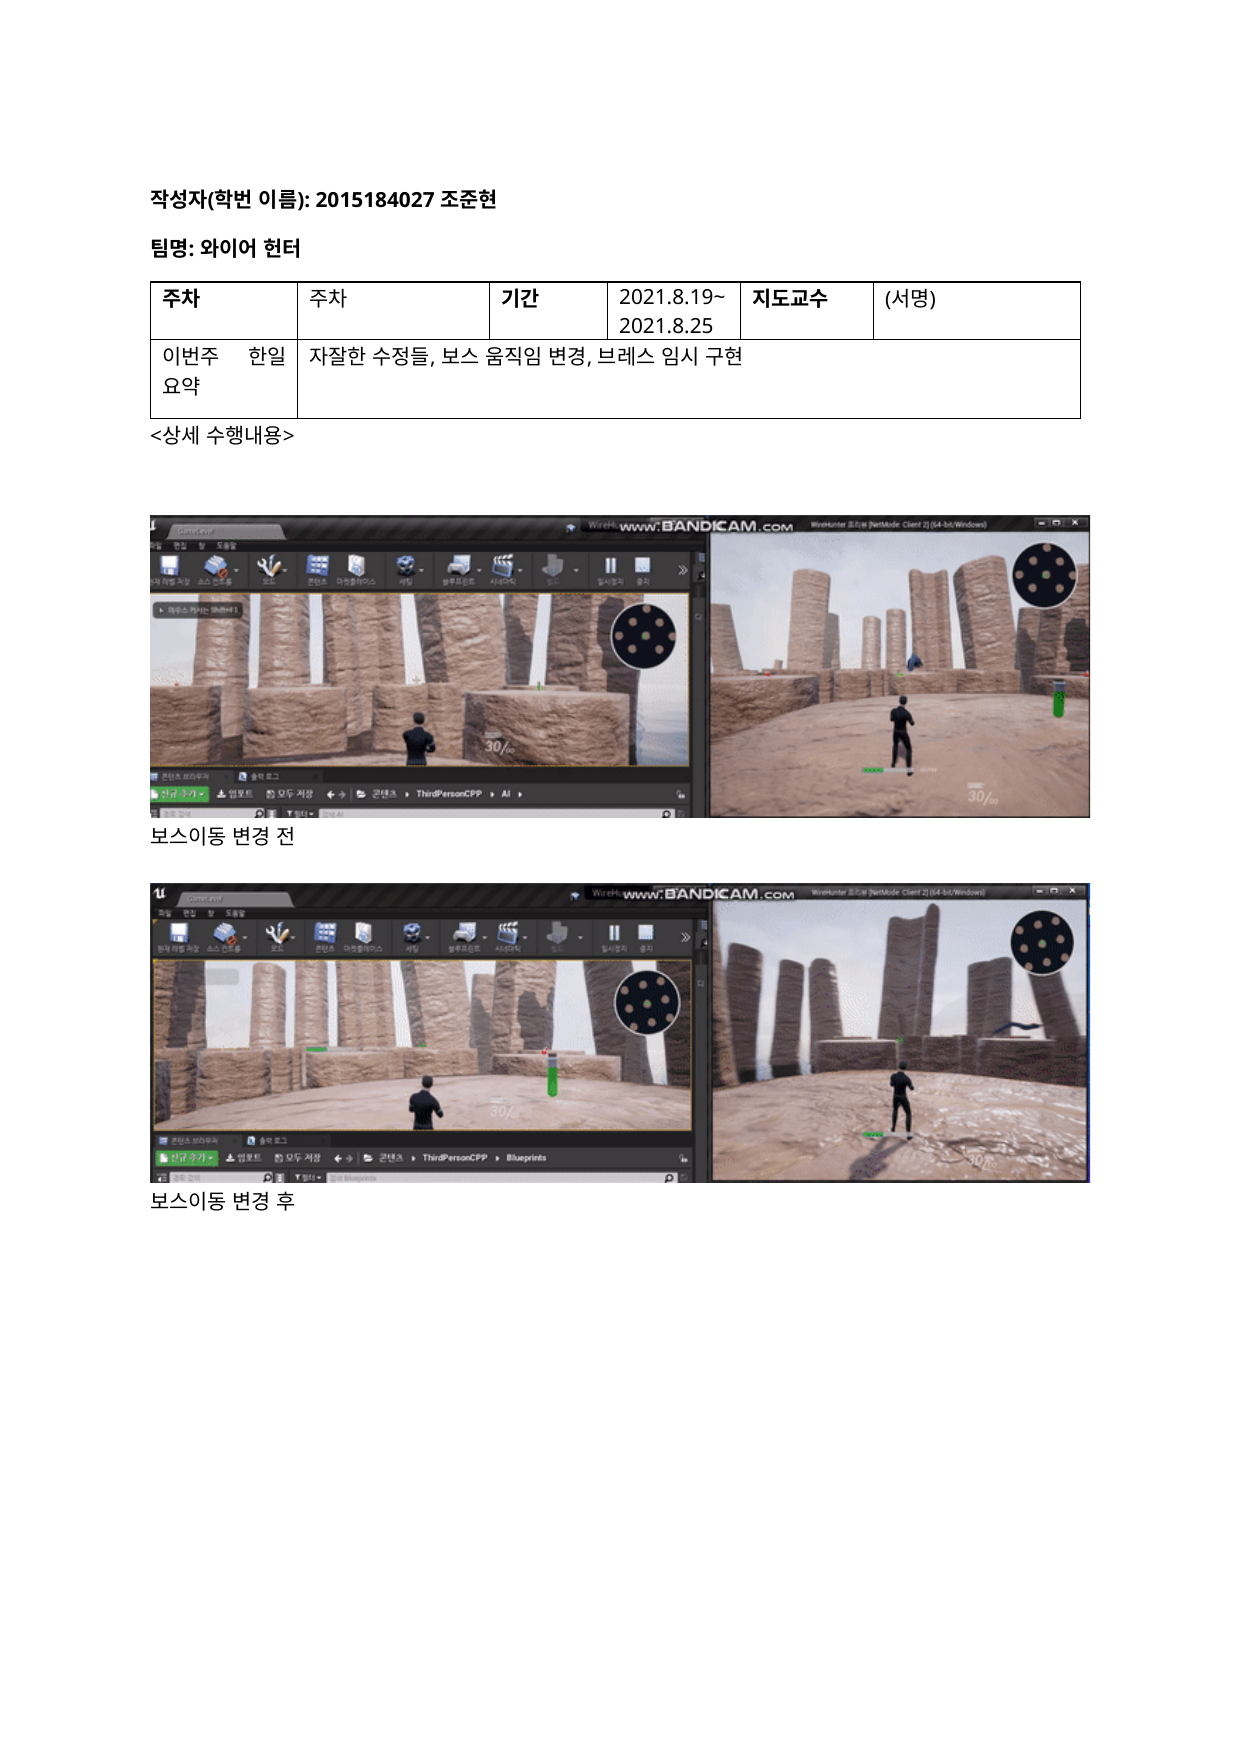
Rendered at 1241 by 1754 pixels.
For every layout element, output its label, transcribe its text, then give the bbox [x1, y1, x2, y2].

picture [150, 883, 1091, 1183]
table_cell 자잘한 수정들, 보스 움직임 변경, 브레스 임시 구현 [298, 340, 1080, 418]
table_header 기간 [490, 283, 607, 339]
table_header 주차 [151, 283, 297, 339]
table_header 2021.8.19~ 2021.8.25 [608, 283, 740, 339]
text 보스이동 변경 전 보스이동 변경 후 [150, 1183, 1090, 1215]
table_header (서명) [874, 283, 1080, 339]
table_header 지도교수 [741, 283, 873, 339]
text 보스이동 변경 전 보스이동 변경 후 [150, 818, 1090, 883]
text <상세 수행내용> [150, 419, 1090, 449]
table_header 주차 [298, 283, 489, 339]
picture [150, 515, 1091, 818]
table_cell 이번주 한일 요약 [151, 340, 297, 418]
